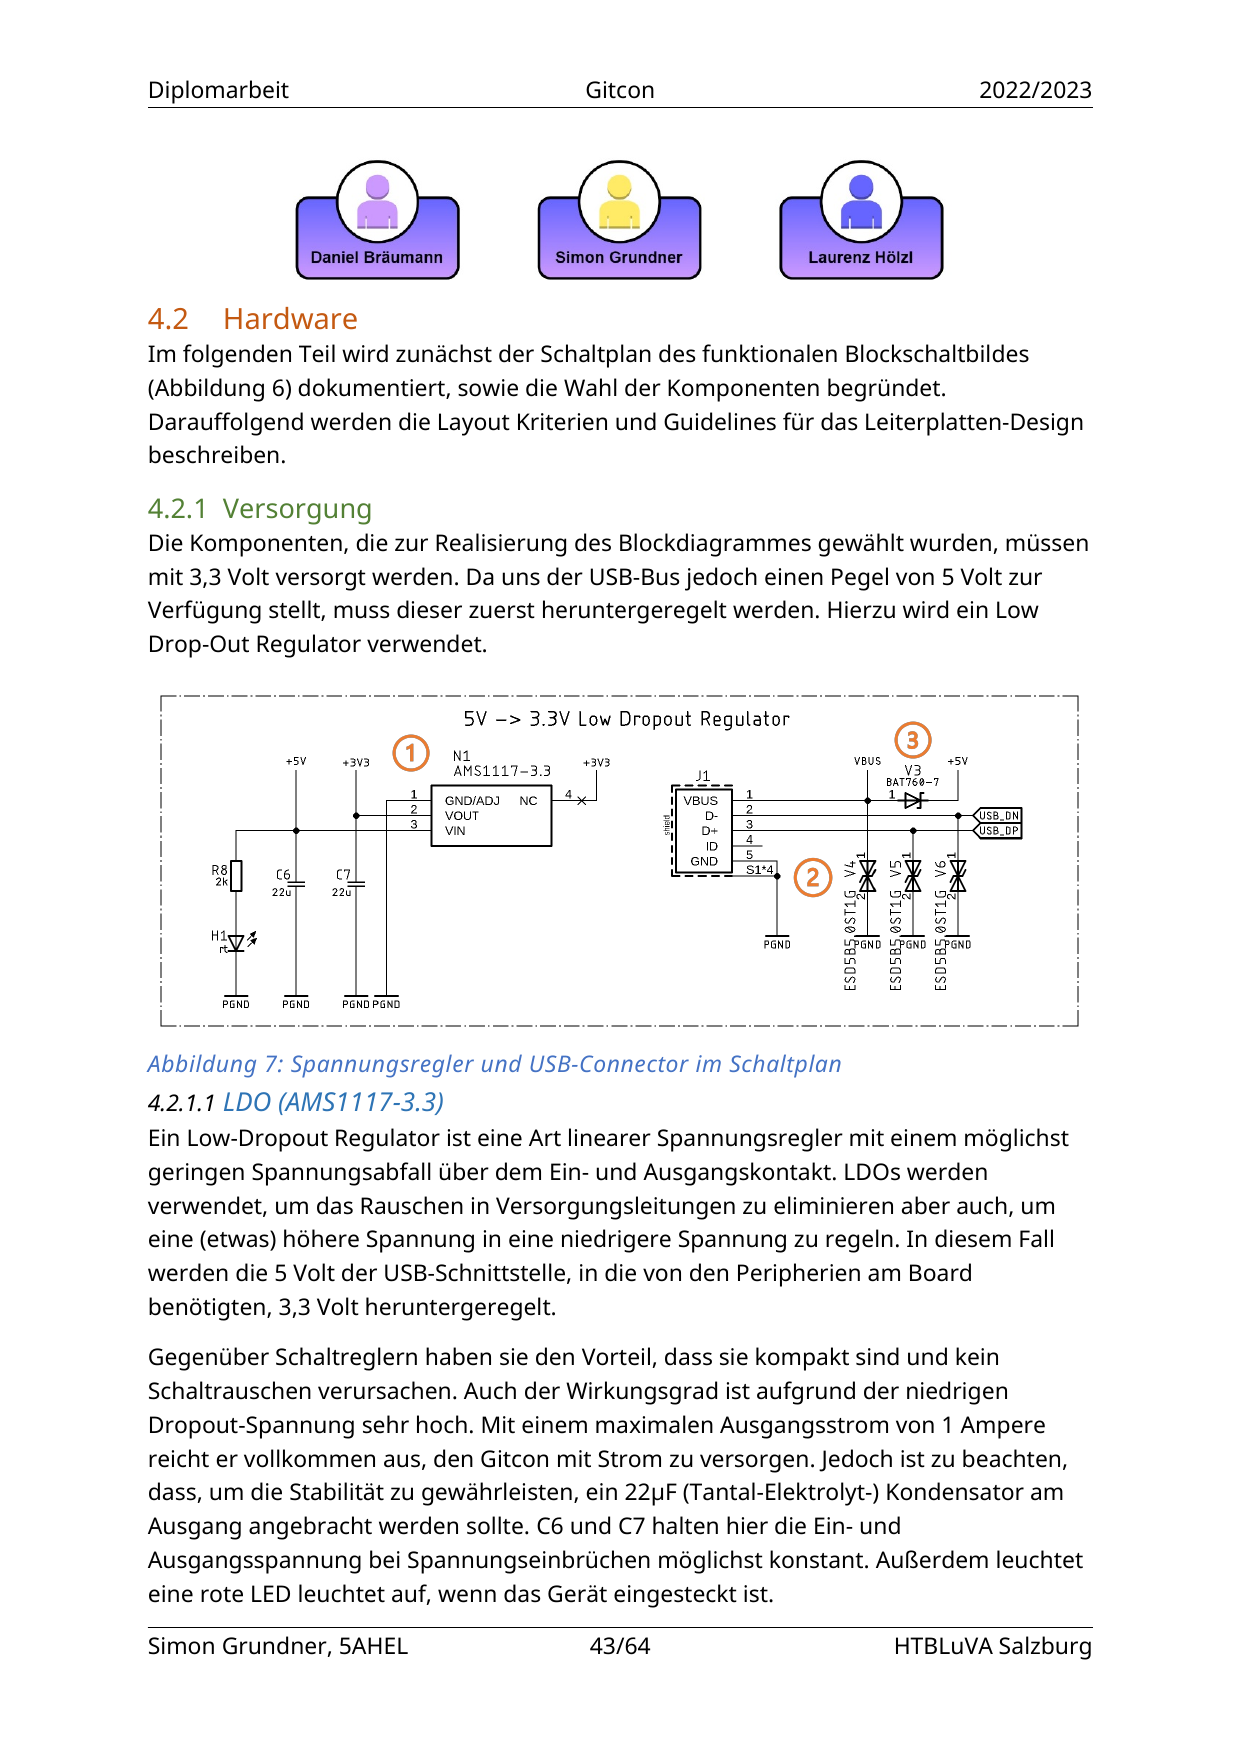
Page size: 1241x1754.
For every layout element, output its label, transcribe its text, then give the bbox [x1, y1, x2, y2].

picture [284, 147, 957, 280]
subtitle Versorgung [148, 490, 1093, 527]
subtitle Hardware [148, 298, 1093, 338]
subtitle LDO (AMS1117-3.3) [148, 1084, 1093, 1119]
picture [154, 678, 1087, 1030]
text Gegenüber Schaltreglern haben sie den Vorteil, dass sie kompakt sind und kein Schaltrauschen verursachen. Auch der Wirkungsgrad ist aufgrund der niedrigen Dropout-Spannung sehr hoch. Mit einem maximalen Ausgangsstrom von 1 Ampere reicht er vollkommen aus, den Gitcon mit Strom zu versorgen. Jedoch ist zu beachten, dass, um die Stabilität zu gewährleisten, ein 22µF (Tantal-Elektrolyt-) Kondensator am Ausgang angebracht werden sollte. C6 und C7 halten hier die Ein- und Ausgangsspannung bei Spannungseinbrüchen möglichst konstant. Außerdem leuchtet eine rote LED leuchtet auf, wenn das Gerät eingesteckt ist. [148, 1341, 1093, 1609]
text Die Komponenten, die zur Realisierung des Blockdiagrammes gewählt wurden, müssen mit 3,3 Volt versorgt werden. Da uns der USB-Bus jedoch einen Pegel von 5 Volt zur Verfügung stellt, muss dieser zuerst heruntergeregelt werden. Hierzu wird ein Low Drop-Out Regulator verwendet. [148, 527, 1093, 659]
text Im folgenden Teil wird zunächst der Schaltplan des funktionalen Blockschaltbildes (Abbildung 6) dokumentiert, sowie die Wahl der Komponenten begründet. Darauffolgend werden die Layout Kriterien und Guidelines für das Leiterplatten-Design beschreiben. [148, 338, 1093, 471]
text Ein Low-Dropout Regulator ist eine Art linearer Spannungsregler mit einem möglichst geringen Spannungsabfall über dem Ein- und Ausgangskontakt. LDOs werden verwendet, um das Rauschen in Versorgungsleitungen zu eliminieren aber auch, um eine (etwas) höhere Spannung in eine niedrigere Spannung zu regeln. In diesem Fall werden die 5 Volt der USB-Schnittstelle, in die von den Peripherien am Board benötigten, 3,3 Volt heruntergeregelt. [148, 1122, 1093, 1322]
